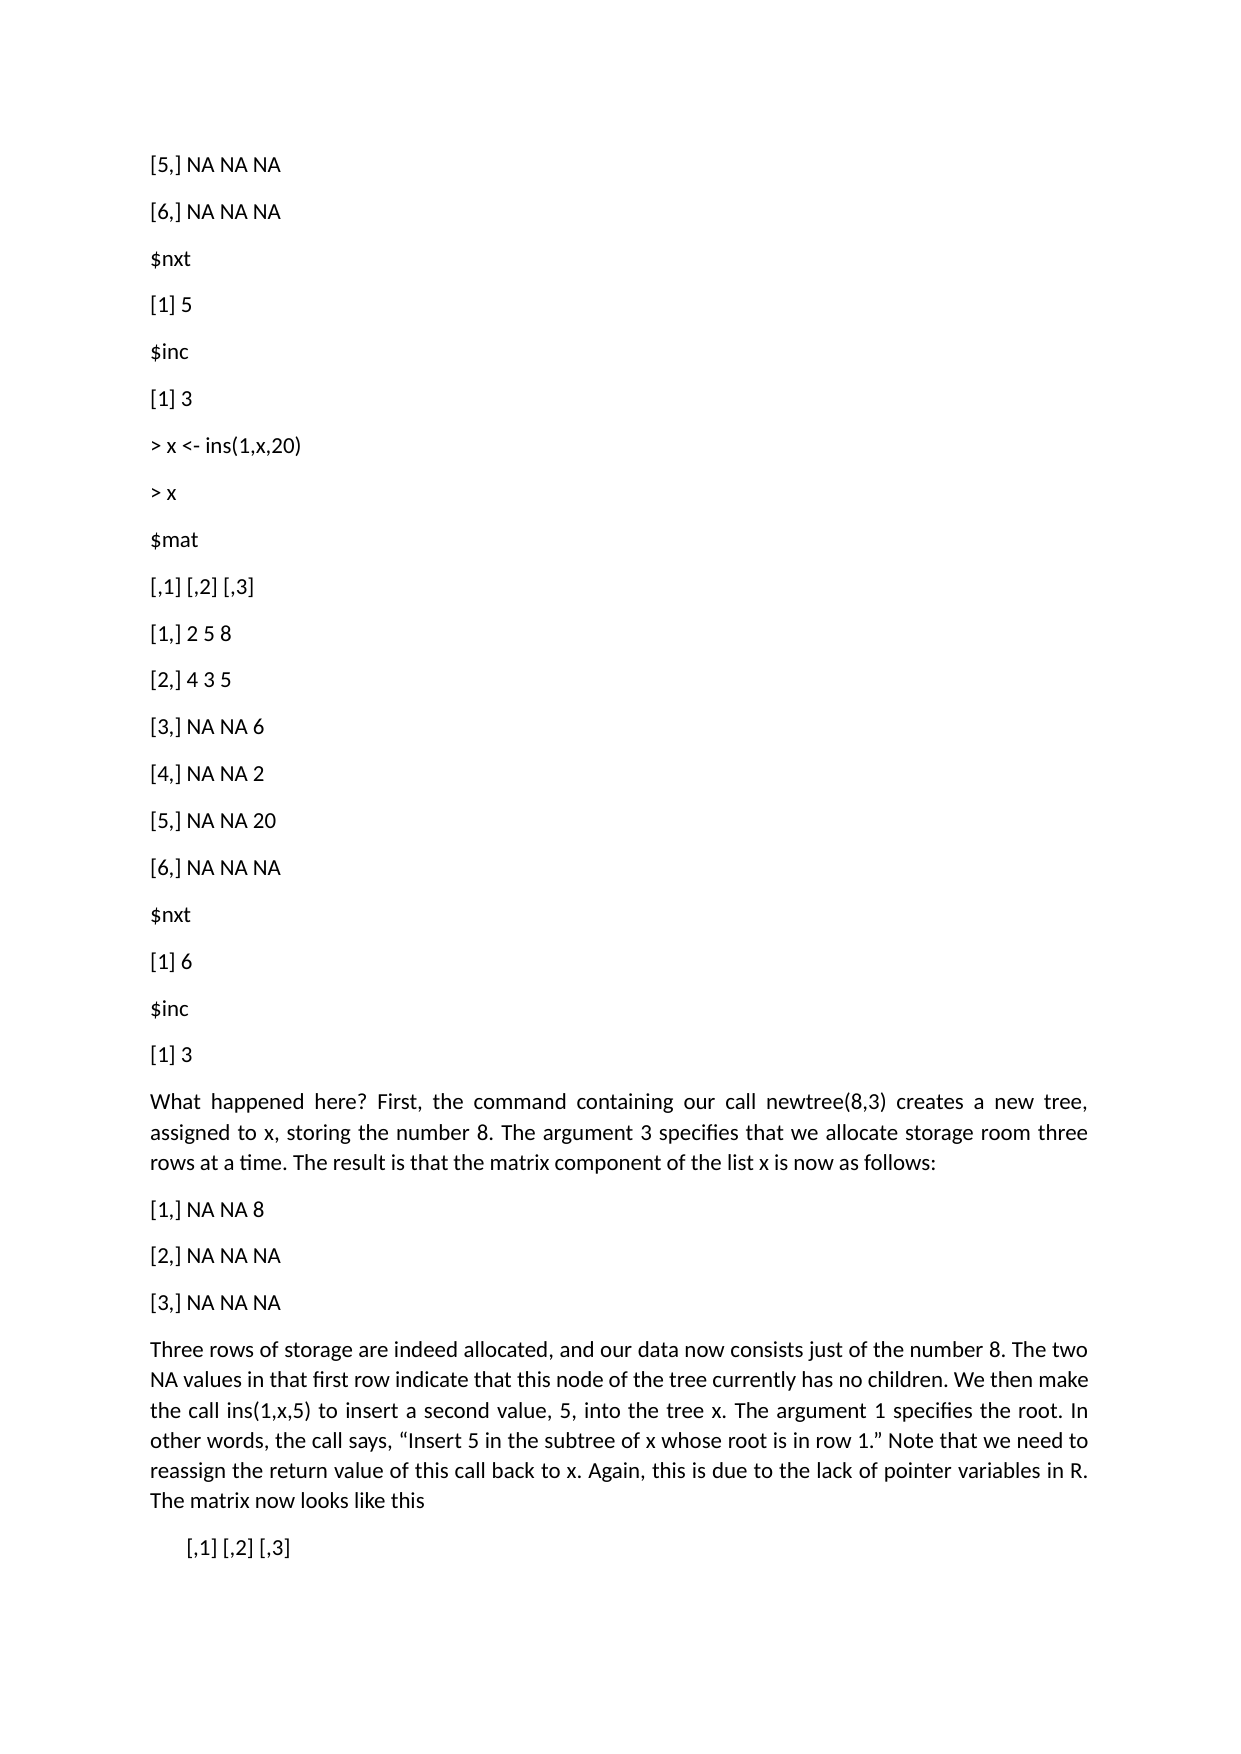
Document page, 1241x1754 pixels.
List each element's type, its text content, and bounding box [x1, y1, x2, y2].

text [3,] NA NA 6 [150, 712, 1090, 741]
text $nxt [150, 244, 1090, 272]
text [1,] 2 5 8 [150, 619, 1090, 647]
text $inc [150, 337, 1090, 366]
text [2,] 4 3 5 [150, 666, 1090, 694]
text $inc [150, 994, 1090, 1022]
text [2,] NA NA NA [150, 1242, 1090, 1270]
text [3,] NA NA NA [150, 1288, 1090, 1317]
text $nxt [150, 900, 1090, 928]
text > x [150, 478, 1090, 506]
text [5,] NA NA NA [150, 150, 1090, 178]
text [1] 3 [150, 384, 1090, 412]
text $mat [150, 525, 1090, 553]
text [6,] NA NA NA [150, 197, 1090, 225]
text [4,] NA NA 2 [150, 759, 1090, 787]
text [1] 3 [150, 1041, 1090, 1069]
text [5,] NA NA 20 [150, 806, 1090, 834]
text [,1] [,2] [,3] [150, 1533, 1090, 1561]
text Three rows of storage are indeed allocated, and our data now consists just of the number 8. The two NA values in that first row indicate that this node of the tree currently has no children. We then make the call ins(1,x,5) to insert a second value, 5, into the tree x. The argument 1 specifies the root. In other words, the call says, “Insert 5 in the subtree of x whose root is in row 1.” Note that we need to reassign the return value of this call back to x. Again, this is due to the lack of pointer variables in R. The matrix now looks like this [150, 1335, 1090, 1514]
text > x <- ins(1,x,20) [150, 431, 1090, 459]
text [1,] NA NA 8 [150, 1195, 1090, 1223]
text [6,] NA NA NA [150, 853, 1090, 881]
text [1] 5 [150, 291, 1090, 319]
text [1] 6 [150, 947, 1090, 975]
text [,1] [,2] [,3] [150, 572, 1090, 600]
text What happened here? First, the command containing our call newtree(8,3) creates a new tree, assigned to x, storing the number 8. The argument 3 specifies that we allocate storage room three rows at a time. The result is that the matrix component of the list x is now as follows: [150, 1087, 1090, 1176]
